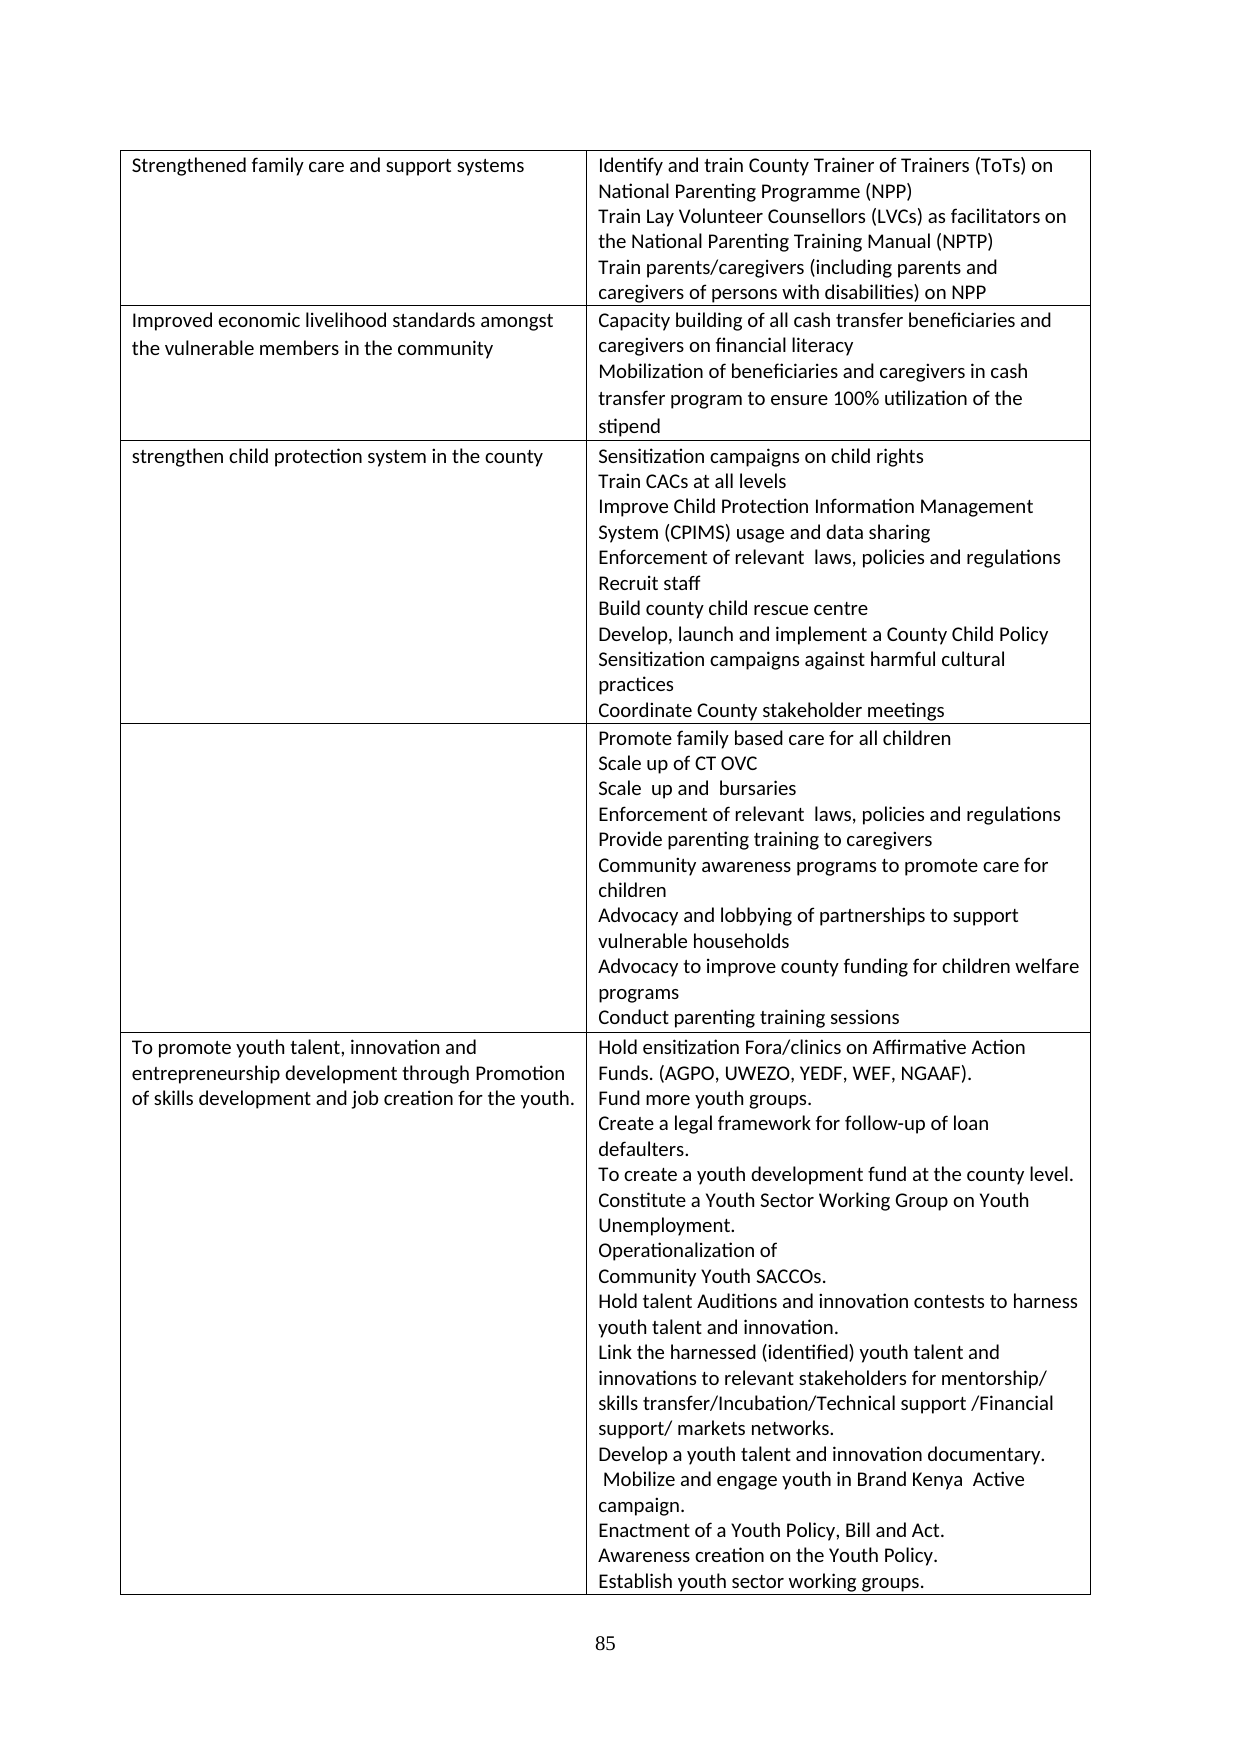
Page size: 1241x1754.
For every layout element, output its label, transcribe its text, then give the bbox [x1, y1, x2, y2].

table_cell Identify and train County Trainer of Trainers (ToTs) on National Parenting Programme (NPP) Train Lay Volunteer Counsellors (LVCs) as facilitators on the National Parenting Training Manual (NPTP) Train parents/caregivers (including parents and caregivers of persons with disabilities) on NPP [587, 151, 1090, 305]
table_cell Promote family based care for all children Scale up of CT OVC Scale up and bursaries Enforcement of relevant laws, policies and regulations Provide parenting training to caregivers Community awareness programs to promote care for children Advocacy and lobbying of partnerships to support vulnerable households Advocacy to improve county funding for children welfare programs Conduct parenting training sessions [587, 724, 1090, 1032]
table_cell Capacity building of all cash transfer beneficiaries and caregivers on financial literacy Mobilization of beneficiaries and caregivers in cash transfer program to ensure 100% utilization of the stipend [587, 306, 1090, 440]
table_cell Improved economic livelihood standards amongst the vulnerable members in the community [121, 306, 586, 440]
table_cell strengthen child protection system in the county [121, 441, 586, 722]
table_cell [121, 724, 586, 1032]
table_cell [121, 1033, 586, 1593]
table_cell Strengthened family care and support systems [121, 151, 586, 305]
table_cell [587, 1033, 1090, 1593]
table_cell Sensitization campaigns on child rights Train CACs at all levels Improve Child Protection Information Management System (CPIMS) usage and data sharing Enforcement of relevant laws, policies and regulations Recruit staff Build county child rescue centre Develop, launch and implement a County Child Policy Sensitization campaigns against harmful cultural practices Coordinate County stakeholder meetings [587, 441, 1090, 722]
